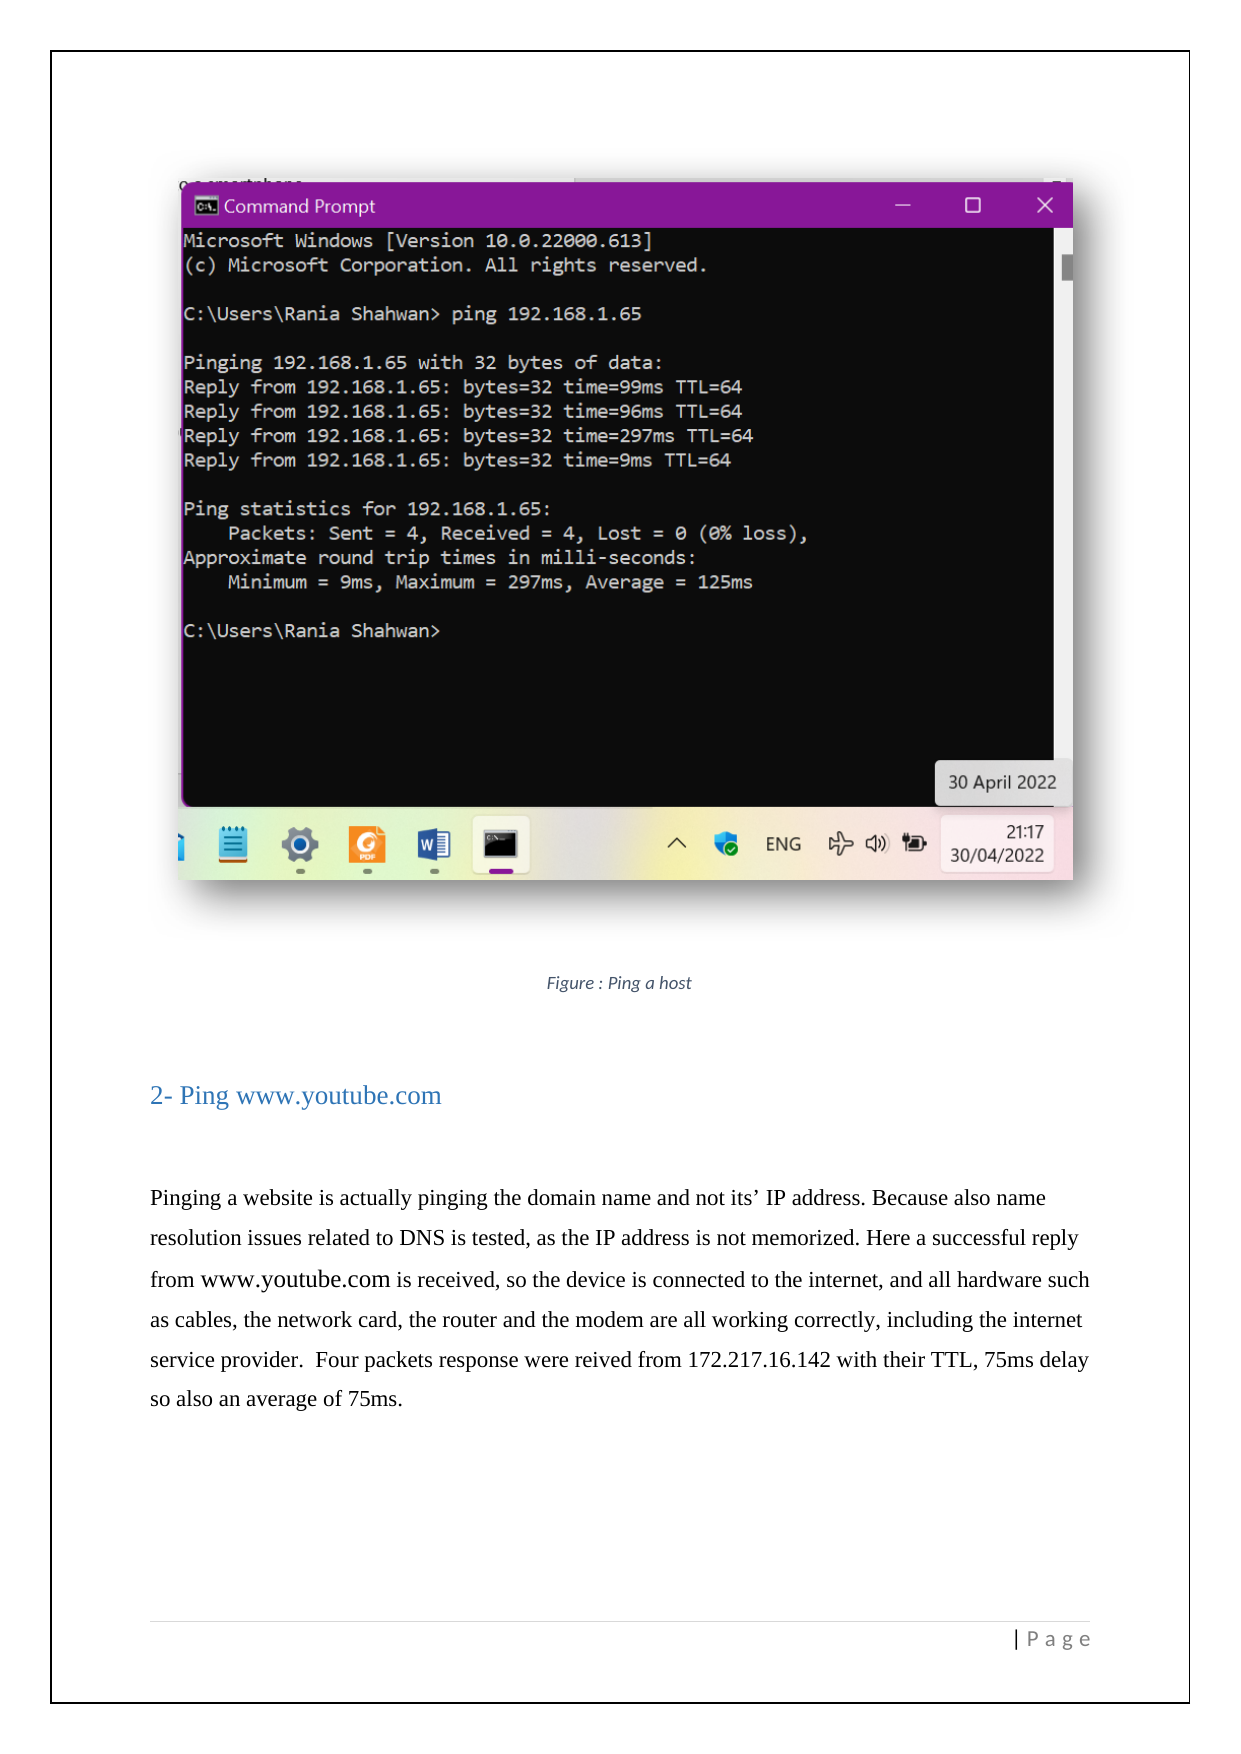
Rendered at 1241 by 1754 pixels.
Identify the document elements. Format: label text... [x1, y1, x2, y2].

picture [178, 178, 1073, 880]
text Pinging a website is actually pinging the domain name and not its’ IP address. Because also name resolution issues related to DNS is tested, as the IP address is not memorized. Here a successful reply from www.youtube.com is received, so the device is connected to the internet, and all hardware such as cables, the network card, the router and the modem are all working correctly, including the internet service provider. Four packets response were reived from 172.217.16.142 with their TTL, 75ms delay so also an average of 75ms. [150, 1184, 1109, 1412]
subtitle 2- Ping www.youtube.com [150, 1027, 1090, 1110]
